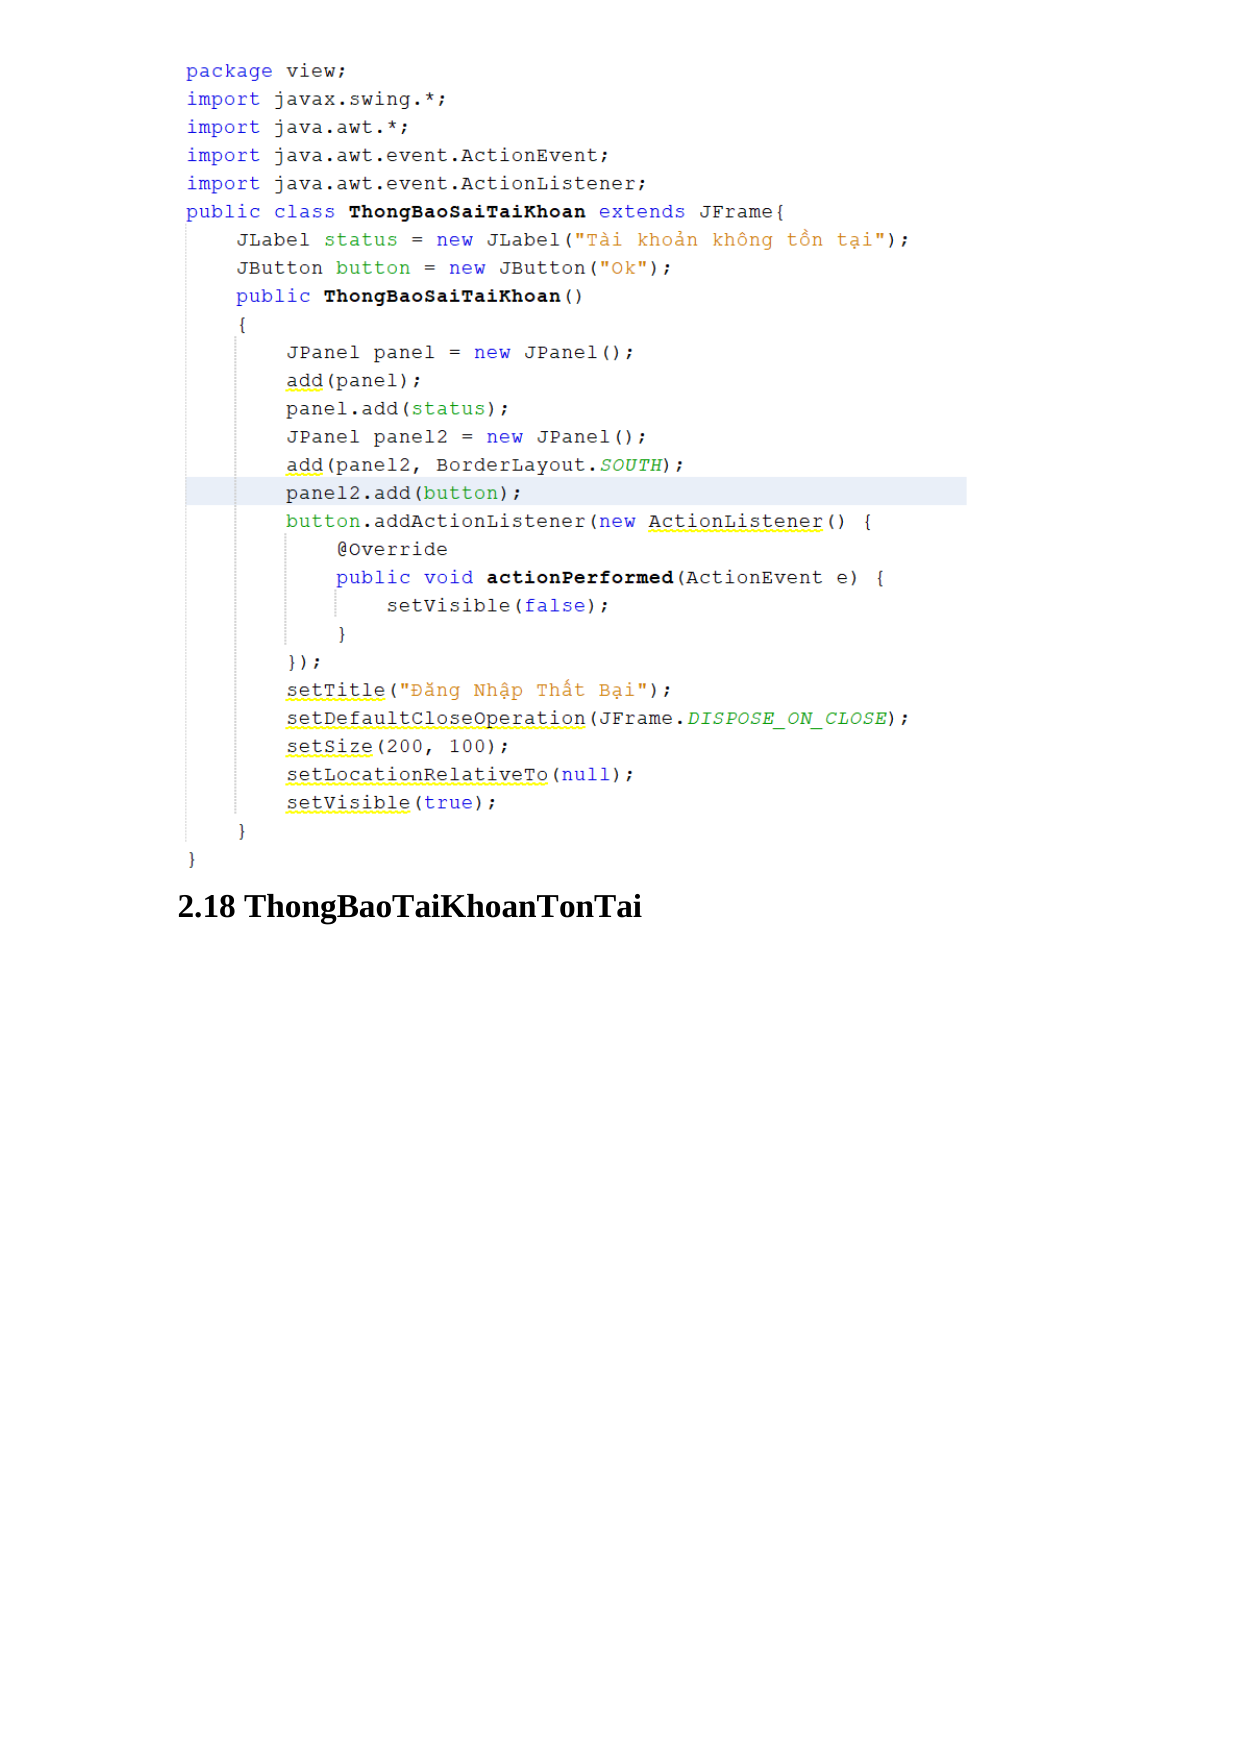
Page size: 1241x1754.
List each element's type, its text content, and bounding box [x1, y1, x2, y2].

picture [177, 59, 967, 872]
text 2.18 ThongBaoTaiKhoanTonTai [177, 886, 1110, 924]
